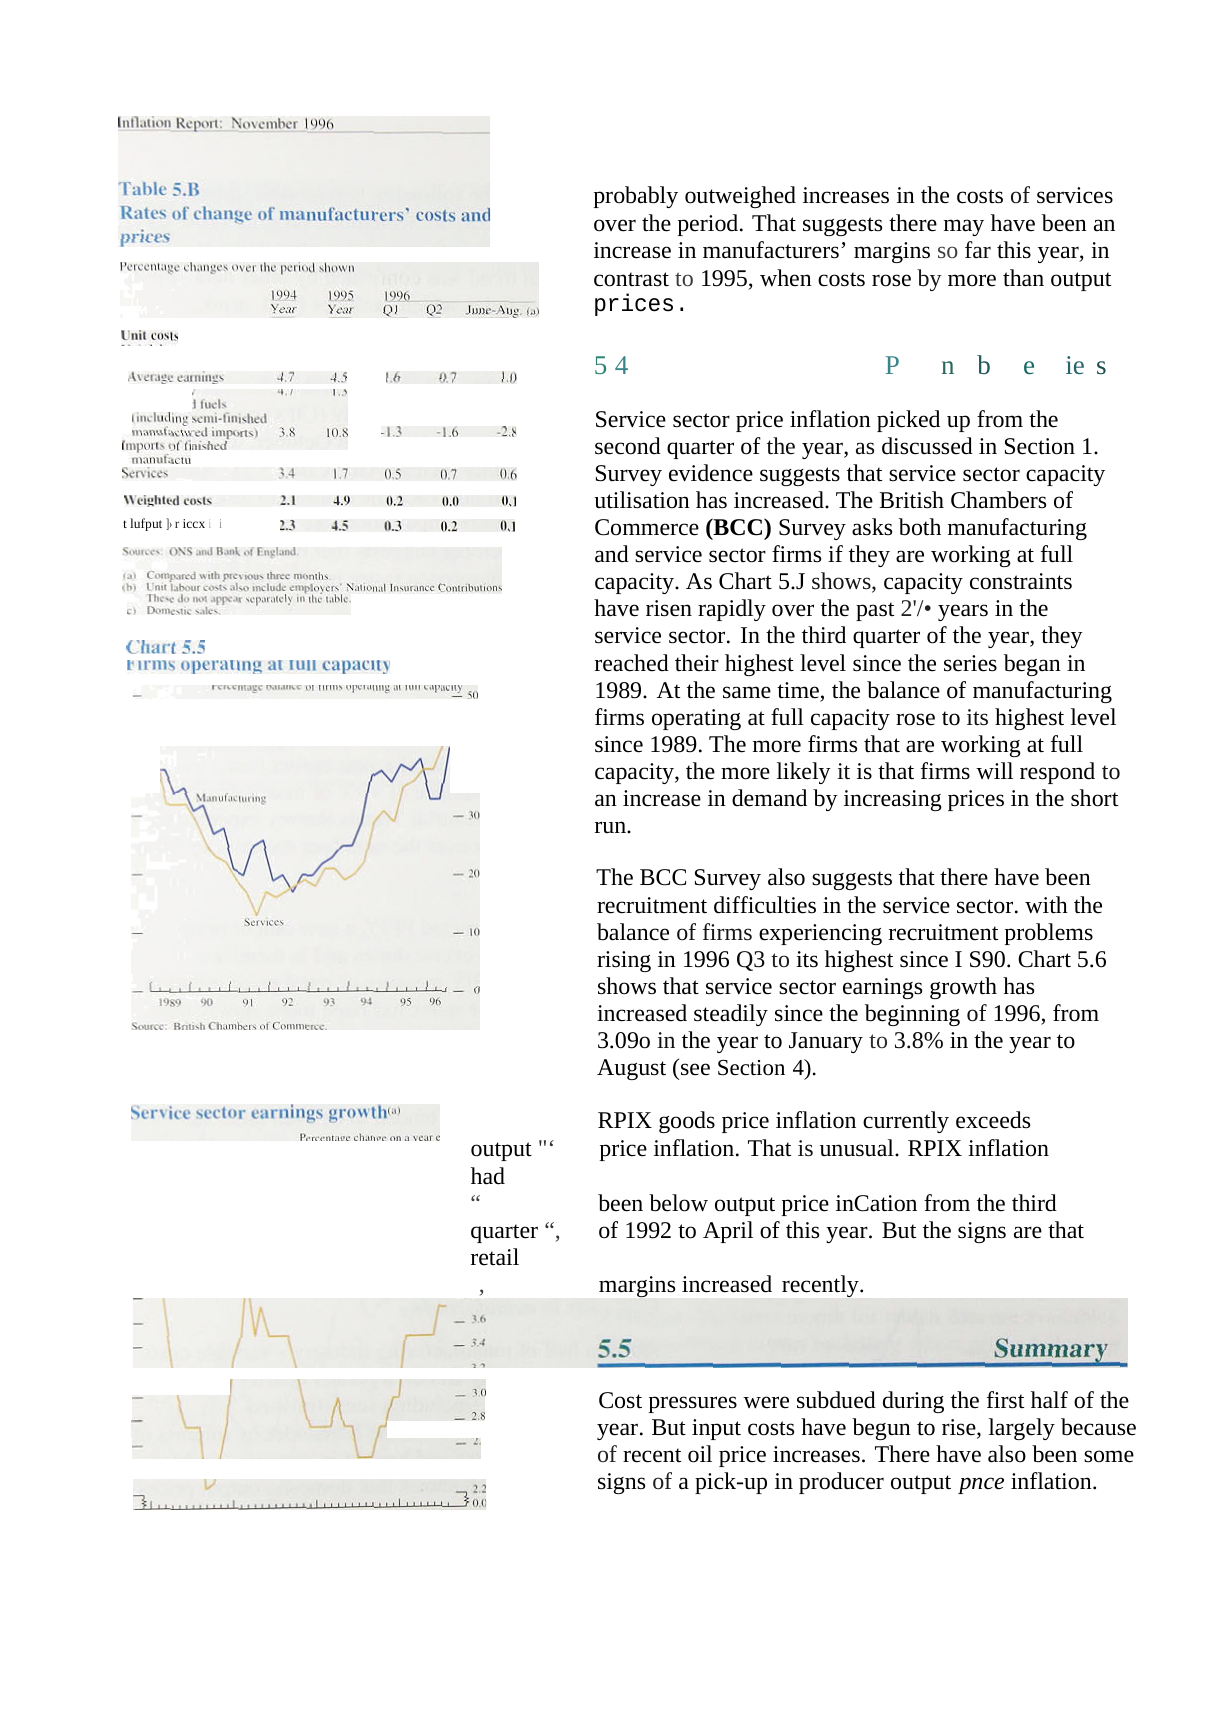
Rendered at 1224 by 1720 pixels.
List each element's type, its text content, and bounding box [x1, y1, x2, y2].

text Cost pressures were subdued during the first half of the year. But input costs have begun to rise, largely because of recent oil price increases. There have also been some signs of a pick-up in producer output pnce inflation. [597, 1387, 1137, 1495]
picture [128, 371, 347, 384]
picture [122, 547, 502, 615]
picture [131, 1379, 486, 1459]
picture [131, 1104, 440, 1141]
picture [124, 495, 517, 507]
text RPIX goods price inflation currently exceeds output "‘ price inflation. That is unusual. RPIX inflation had [470, 1107, 1082, 1189]
text probably outweighed increases in the costs of services over the period. That suggests there may have been an increase in manufacturers’ margins so far this year, in contrast to 1995, when costs rose by more than output prices. [593, 181, 1121, 318]
picture [381, 426, 517, 437]
picture [386, 371, 517, 384]
picture [133, 1479, 487, 1510]
picture [118, 116, 490, 247]
text , margins increased recently. [479, 1271, 1141, 1298]
picture [121, 330, 178, 346]
picture [120, 262, 539, 318]
text The BCC Survey also suggests that there have been recruitment difficulties in the service sector. with the balance of firms experiencing recruitment problems rising in 1996 Q3 to its highest since I S90. Chart 5.6 shows that service sector earnings growth has increased steadily since the beginning of 1996, from 3.09o in the year to January to 3.8% in the year to August (see Section 4). [596, 864, 1121, 1081]
picture [280, 519, 515, 532]
picture [126, 640, 205, 654]
picture [132, 685, 478, 699]
picture [132, 1298, 1128, 1368]
text Service sector price inflation picked up from the second quarter of the year, as discussed in Section 1. Survey evidence suggests that service sector capacity utilisation has increased. The British Chambers of Commerce (BCC) Survey asks both manufacturing and service sector firms if they are working at full capacity. As Chart 5.J shows, capacity constraints have risen rapidly over the past 2'/• years in the service sector. In the third quarter of the year, they reached their highest level since the series began in 1989. At the same time, the balance of manufacturing firms operating at full capacity rose to its highest level since 1989. The more firms that are working at full capacity, the more likely it is that firms will respond to an increase in demand by increasing prices in the short run. [594, 406, 1121, 839]
picture [131, 746, 480, 1030]
text “ been below output price inCation from the third quarter “, of 1992 to April of this year. But the signs are that retail [470, 1189, 1124, 1271]
picture [127, 660, 390, 674]
subtitle 4 P n b e ie s [594, 349, 1141, 380]
picture [122, 389, 348, 464]
picture [122, 467, 517, 481]
